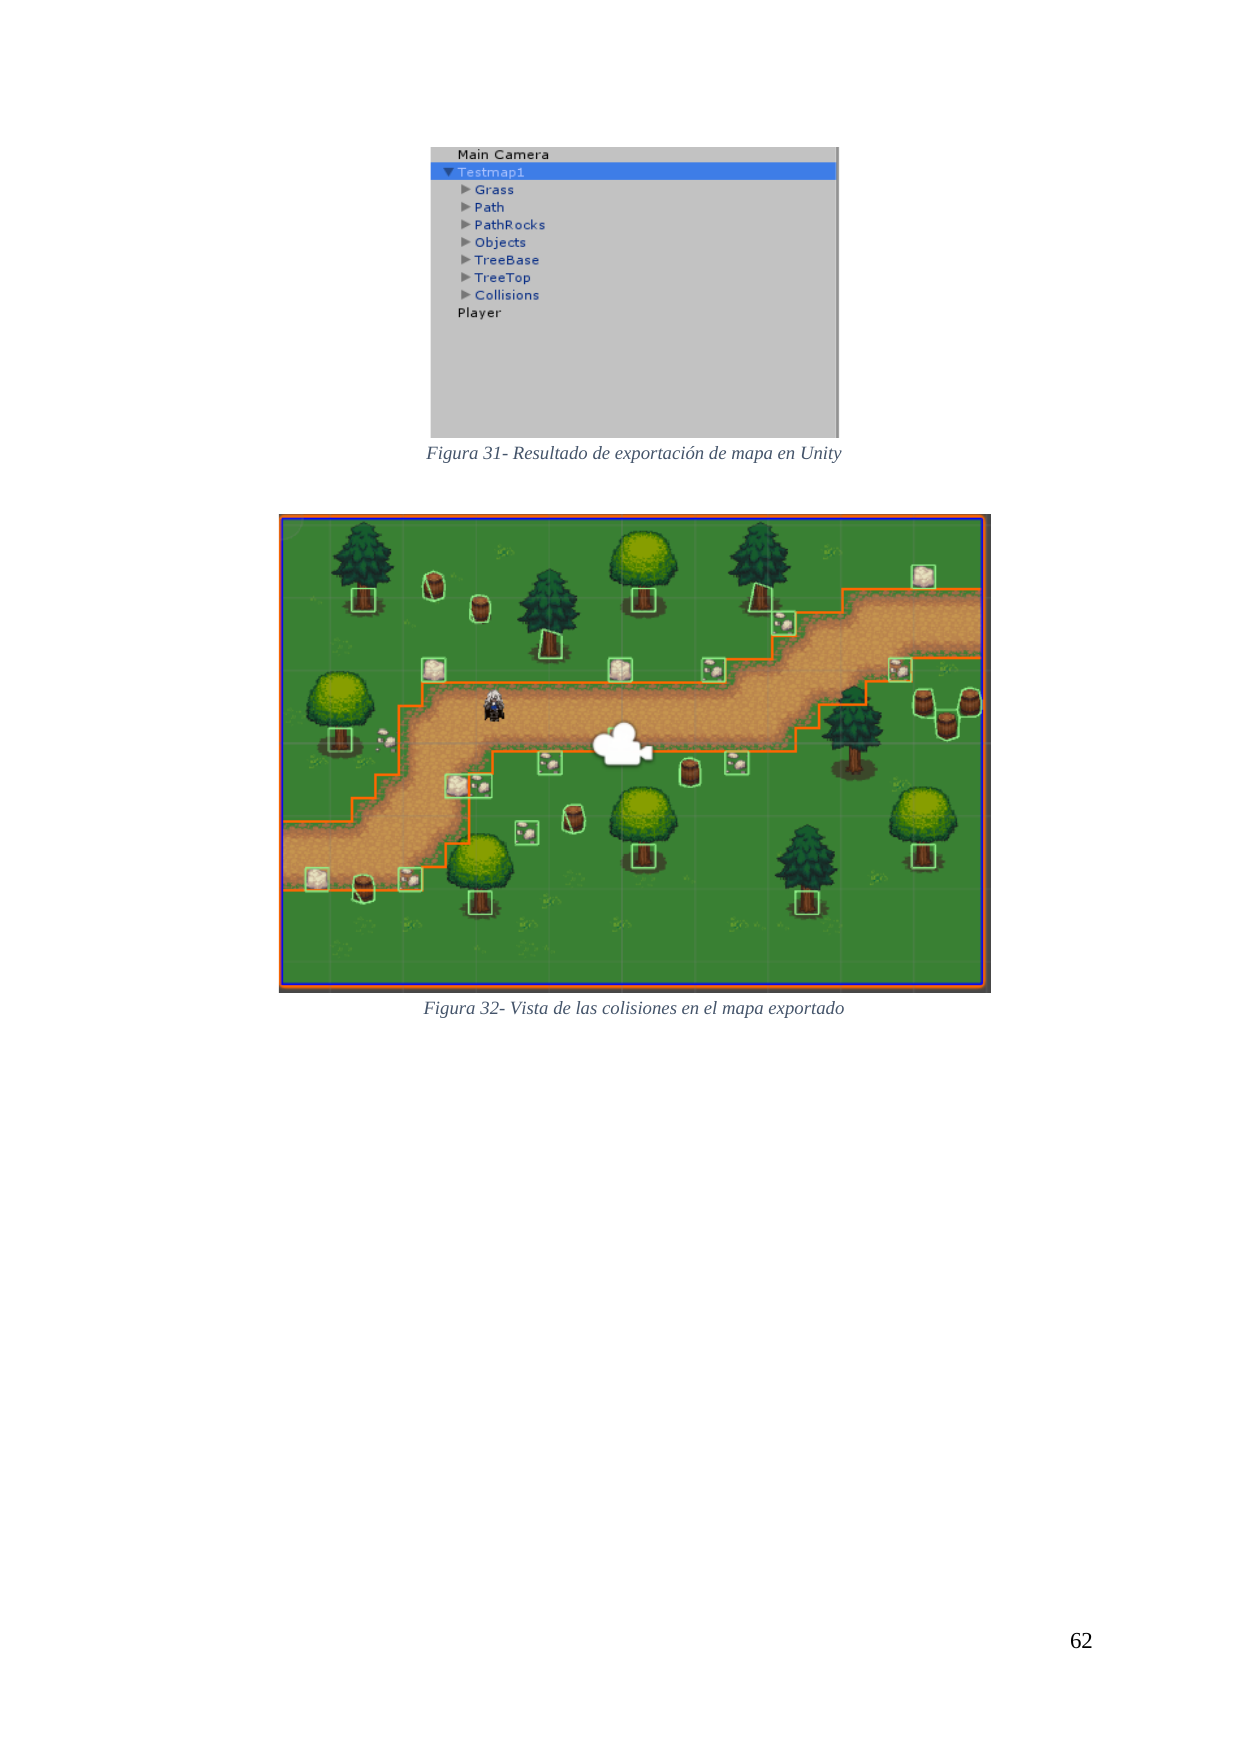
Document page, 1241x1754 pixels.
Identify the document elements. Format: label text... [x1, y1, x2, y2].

picture [430, 147, 840, 438]
picture [278, 514, 991, 993]
text Figura 31- Resultado de exportación de mapa en Unity [177, 442, 1092, 463]
text Figura 32- Vista de las colisiones en el mapa exportado [177, 997, 1092, 1018]
